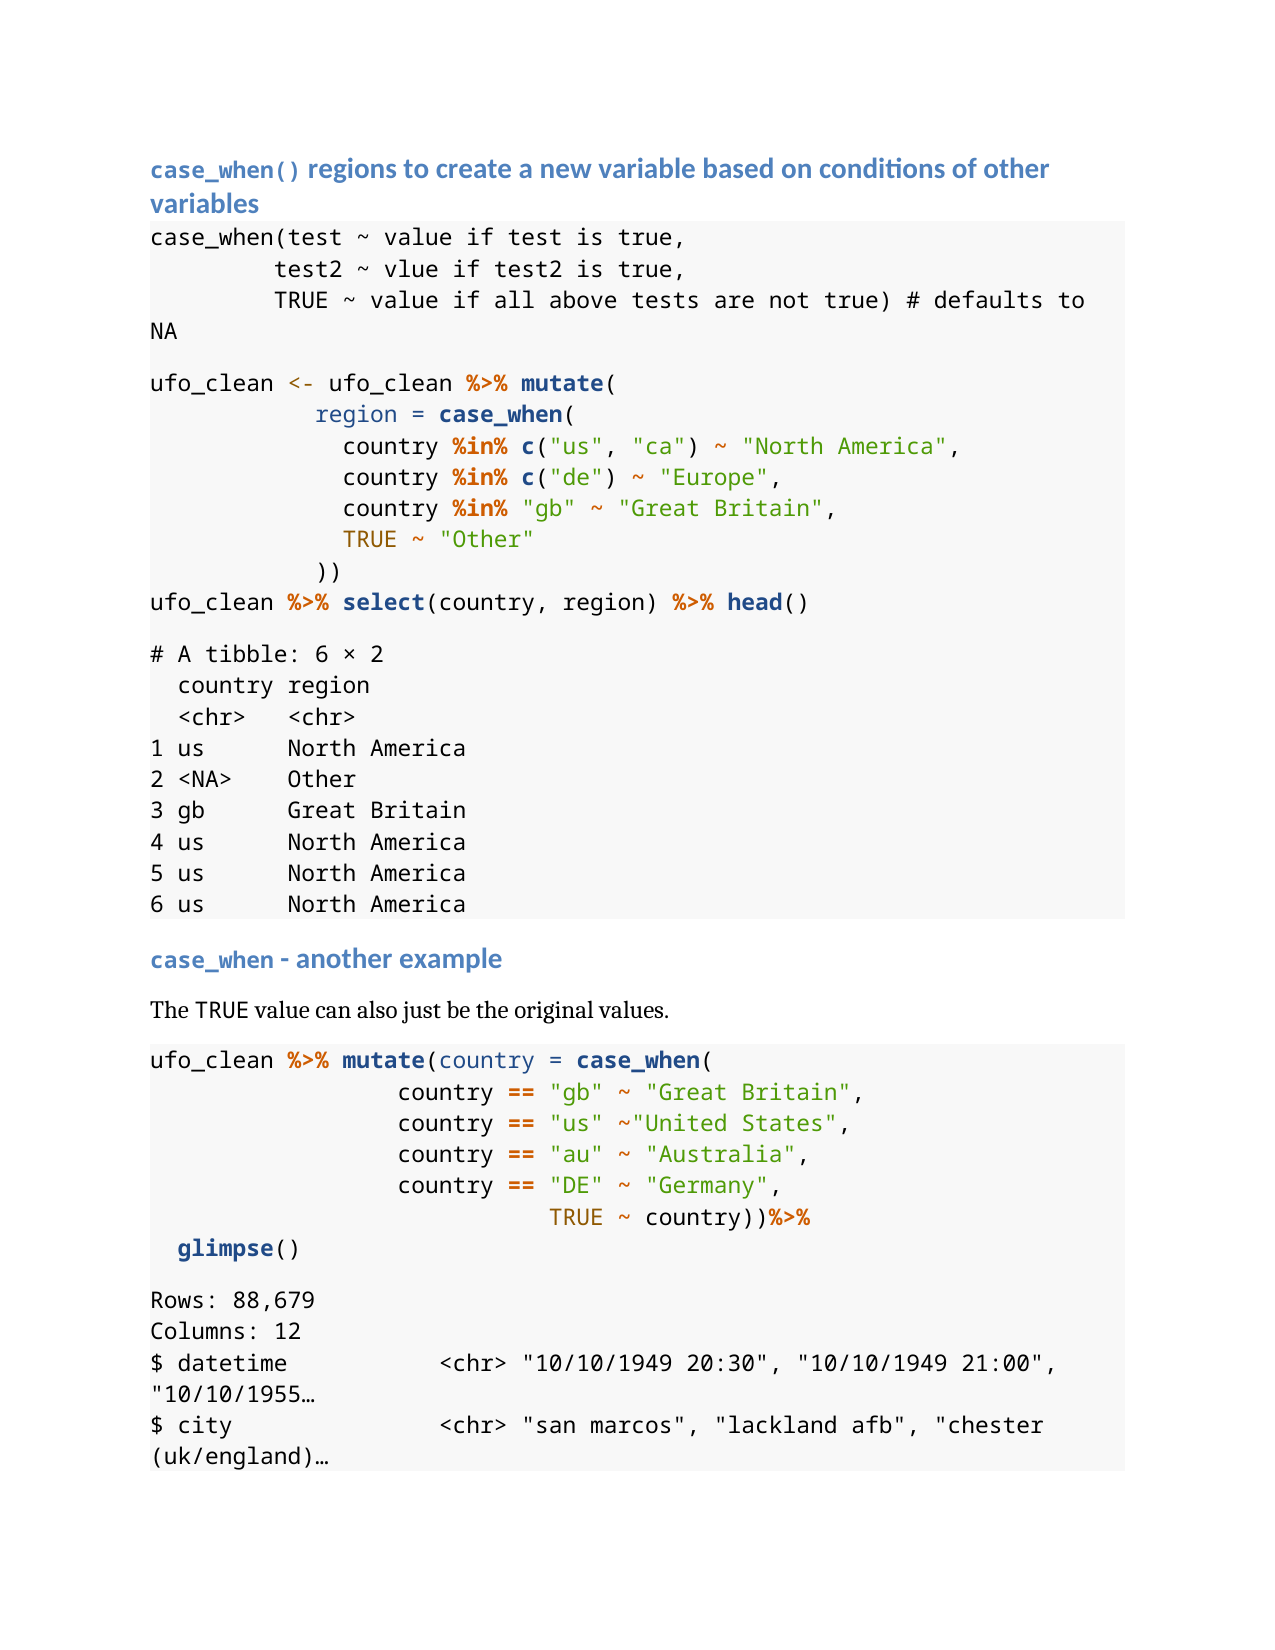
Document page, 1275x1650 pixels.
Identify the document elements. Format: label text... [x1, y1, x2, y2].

text ufo_clean <- ufo_clean %>% mutate( region = case_when( country %in% c("us", "ca") ~ "North America", country %in% c("de") ~ "Europe", country %in% "gb" ~ "Great Britain", TRUE ~ "Other" )) ufo_clean %>% select(country, region) %>% head() [150, 367, 1125, 617]
text # A tibble: 6 × 2 country region <chr> <chr> 1 us North America 2 <NA> Other 3 gb Great Britain 4 us North America 5 us North America 6 us North America [150, 638, 1125, 919]
text ufo_clean %>% mutate(country = case_when( country == "gb" ~ "Great Britain", country == "us" ~"United States", country == "au" ~ "Australia", country == "DE" ~ "Germany", TRUE ~ country))%>% glimpse() [301, 1044, 1125, 1263]
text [150, 1284, 1125, 1471]
text case_when(test ~ value if test is true, test2 ~ vlue if test2 is true, TRUE ~ value if all above tests are not true) # defaults to NA [150, 221, 1125, 346]
text The TRUE value can also just be the original values. [150, 994, 1125, 1026]
subtitle case_when - another example [150, 940, 1125, 976]
subtitle case_when() regions to create a new variable based on conditions of other variables [150, 150, 1125, 221]
